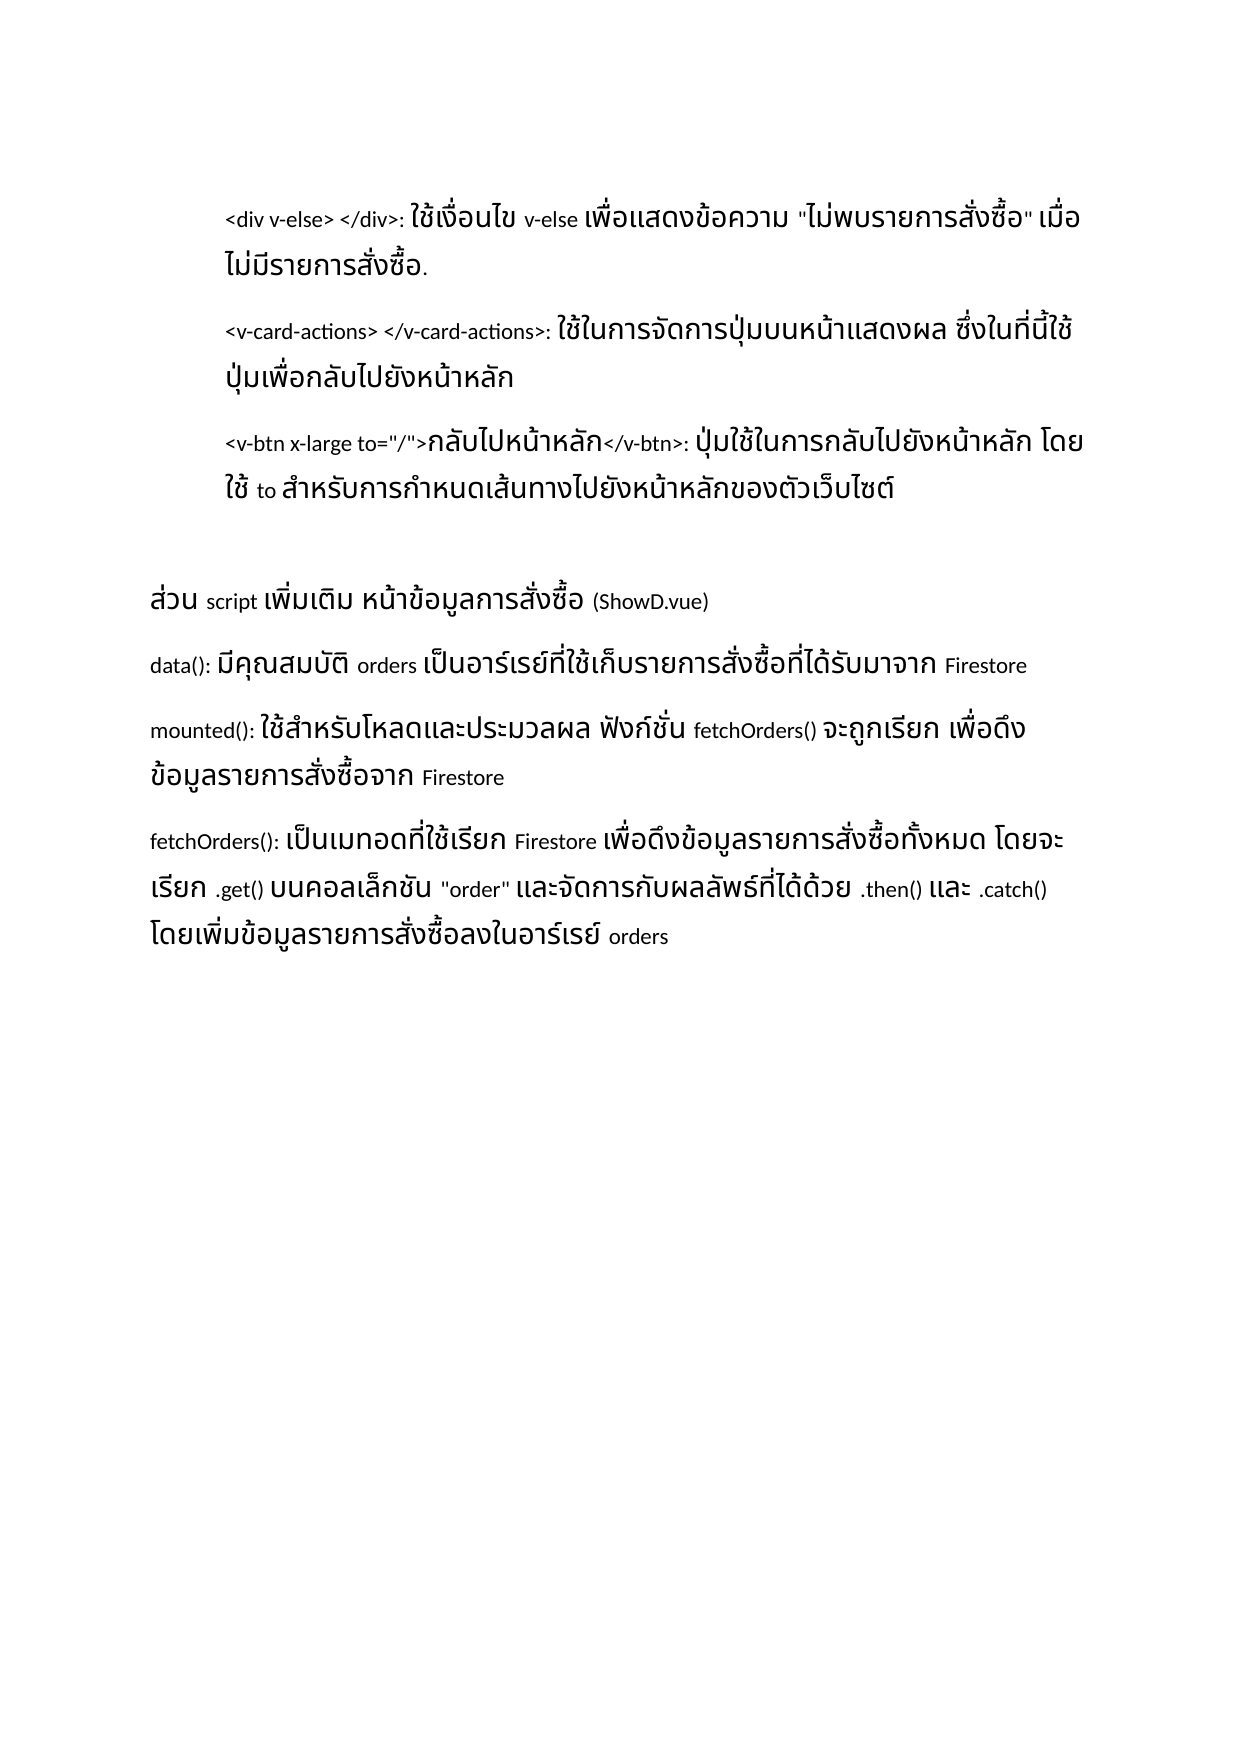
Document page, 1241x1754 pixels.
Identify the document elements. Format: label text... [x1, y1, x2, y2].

text <v-btn x-large to="/">กลับไปหน้าหลัก</v-btn>: ปุ่มใช้ในการกลับไปยังหน้าหลัก โดยใช้ to สำหรับการกำหนดเส้นทางไปยังหน้าหลักของตัวเว็บไซต์ [225, 420, 1090, 512]
text data(): มีคุณสมบัติ orders เป็นอาร์เรย์ที่ใช้เก็บรายการสั่งซื้อที่ได้รับมาจาก Firestore [150, 643, 1090, 687]
text <div v-else> </div>: ใช้เงื่อนไข v-else เพื่อแสดงข้อความ "ไม่พบรายการสั่งซื้อ" เมื่อไม่มีรายการสั่งซื้อ. [225, 197, 1090, 288]
text ส่วน script เพิ่มเติม หน้าข้อมูลการสั่งซื้อ (ShowD.vue) [150, 579, 1090, 623]
text fetchOrders(): เป็นเมทอดที่ใช้เรียก Firestore เพื่อดึงข้อมูลรายการสั่งซื้อทั้งหมด โดยจะเรียก .get() บนคอลเล็กชัน "order" และจัดการกับผลลัพธ์ที่ได้ด้วย .then() และ .catch() โดยเพิ่มข้อมูลรายการสั่งซื้อลงในอาร์เรย์ orders [150, 819, 1090, 958]
text <v-card-actions> </v-card-actions>: ใช้ในการจัดการปุ่มบนหน้าแสดงผล ซึ่งในที่นี้ใช้ปุ่มเพื่อกลับไปยังหน้าหลัก [225, 308, 1090, 400]
text mounted(): ใช้สำหรับโหลดและประมวลผล ฟังก์ชั่น fetchOrders() จะถูกเรียก เพื่อดึงข้อมูลรายการสั่งซื้อจาก Firestore [150, 707, 1090, 799]
